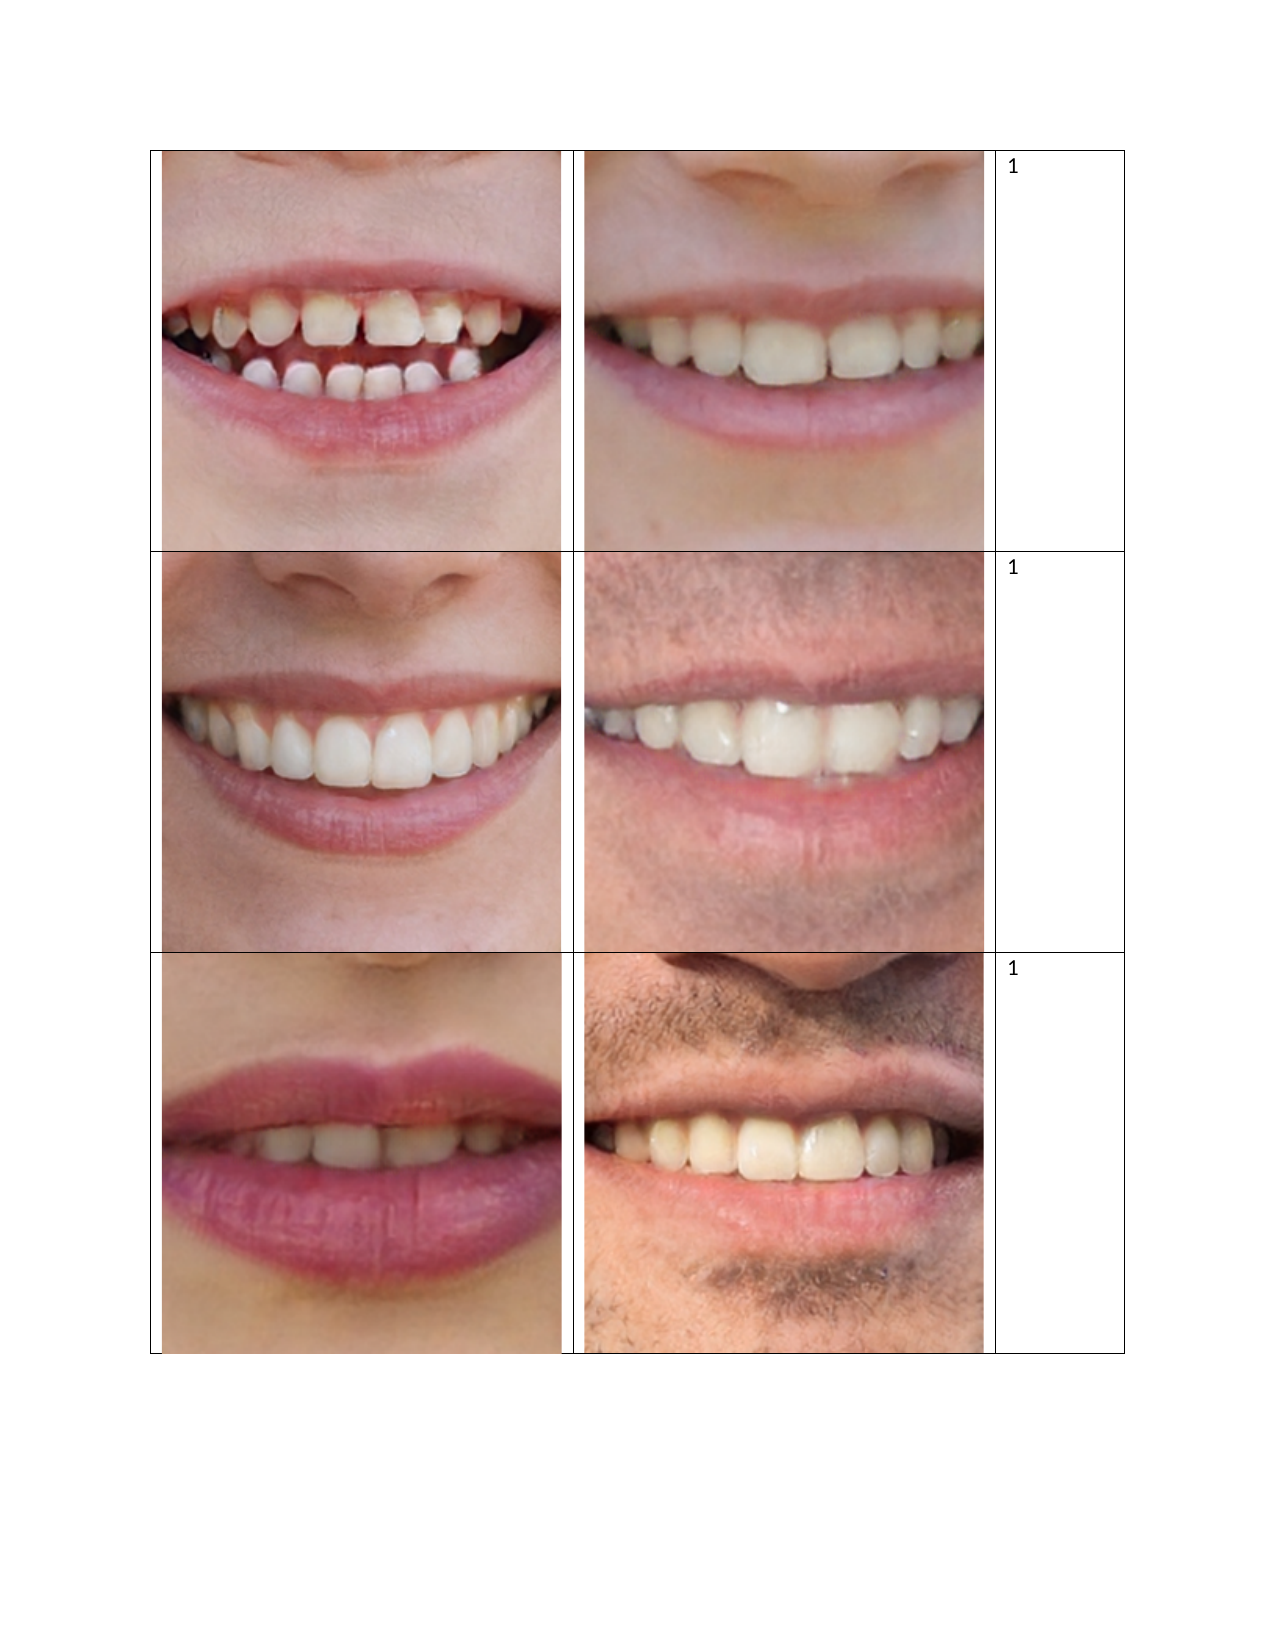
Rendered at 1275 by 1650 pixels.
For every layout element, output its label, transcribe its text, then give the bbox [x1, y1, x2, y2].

table_cell [151, 151, 161, 551]
table_cell [562, 151, 573, 551]
table_cell [574, 151, 584, 551]
picture [161, 552, 562, 952]
table_cell [985, 552, 995, 952]
table_cell [984, 953, 995, 1353]
table_cell [985, 151, 995, 551]
table_cell 1 [996, 953, 1124, 1353]
picture [161, 151, 562, 551]
table_cell [562, 953, 573, 1353]
picture [161, 953, 562, 1354]
picture [584, 552, 985, 952]
table_cell [574, 953, 584, 1353]
table_cell [151, 552, 161, 952]
table_cell 1 [996, 552, 1124, 952]
picture [584, 151, 985, 551]
table_cell 1 [996, 151, 1124, 551]
table_cell [574, 552, 584, 952]
table_cell [151, 953, 161, 1353]
picture [584, 953, 984, 1353]
table_cell [562, 552, 573, 952]
